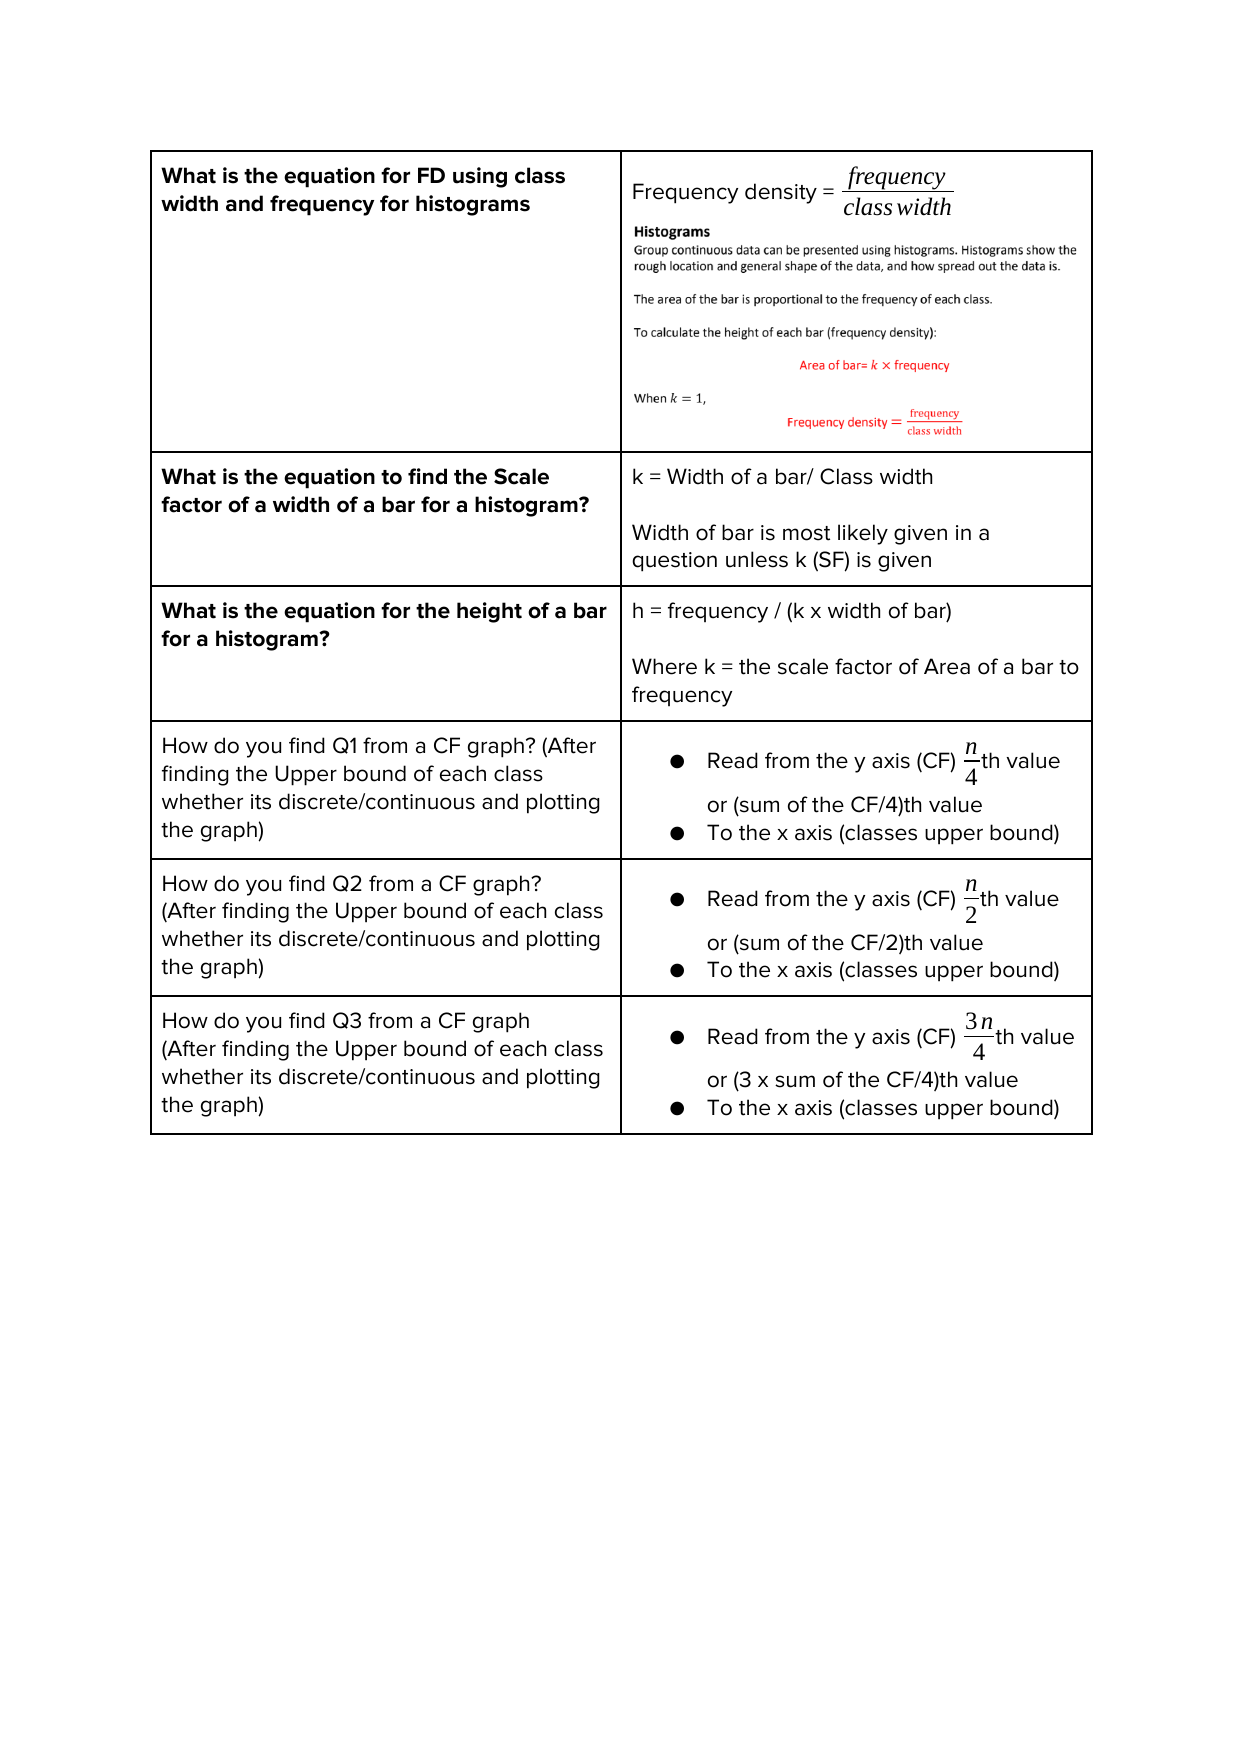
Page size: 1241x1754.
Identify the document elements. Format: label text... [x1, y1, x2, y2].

table_cell k = Width of a bar/ Class width Width of bar is most likely given in a question unless k (SF) is given [622, 453, 1091, 585]
table_cell What is the equation for FD using class width and frequency for histograms [152, 152, 620, 451]
table_cell What is the equation to find the Scale factor of a width of a bar for a histogram? [152, 453, 620, 585]
table_cell How do you find Q3 from a CF graph (After finding the Upper bound of each class whether its discrete/continuous and plotting the graph) [152, 997, 620, 1133]
table_cell h = frequency / (k x width of bar) Where k = the scale factor of Area of a bar to frequency [622, 587, 1091, 720]
table_cell Read from the y axis (CF) th value or (sum of the CF/4)th value To the x axis (classes upper bound) [622, 722, 1091, 857]
table_cell Read from the y axis (CF) th value or (sum of the CF/2)th value To the x axis (classes upper bound) [622, 860, 1091, 995]
table_cell Frequency density = [622, 152, 1091, 451]
table_cell What is the equation for the height of a bar for a histogram? [152, 587, 620, 720]
table_cell How do you find Q2 from a CF graph? (After finding the Upper bound of each class whether its discrete/continuous and plotting the graph) [152, 860, 620, 995]
table_cell How do you find Q1 from a CF graph? (After finding the Upper bound of each class whether its discrete/continuous and plotting the graph) [152, 722, 620, 857]
picture [631, 221, 1079, 441]
table_cell Read from the y axis (CF) th value or (3 x sum of the CF/4)th value To the x axis (classes upper bound) [622, 997, 1091, 1133]
